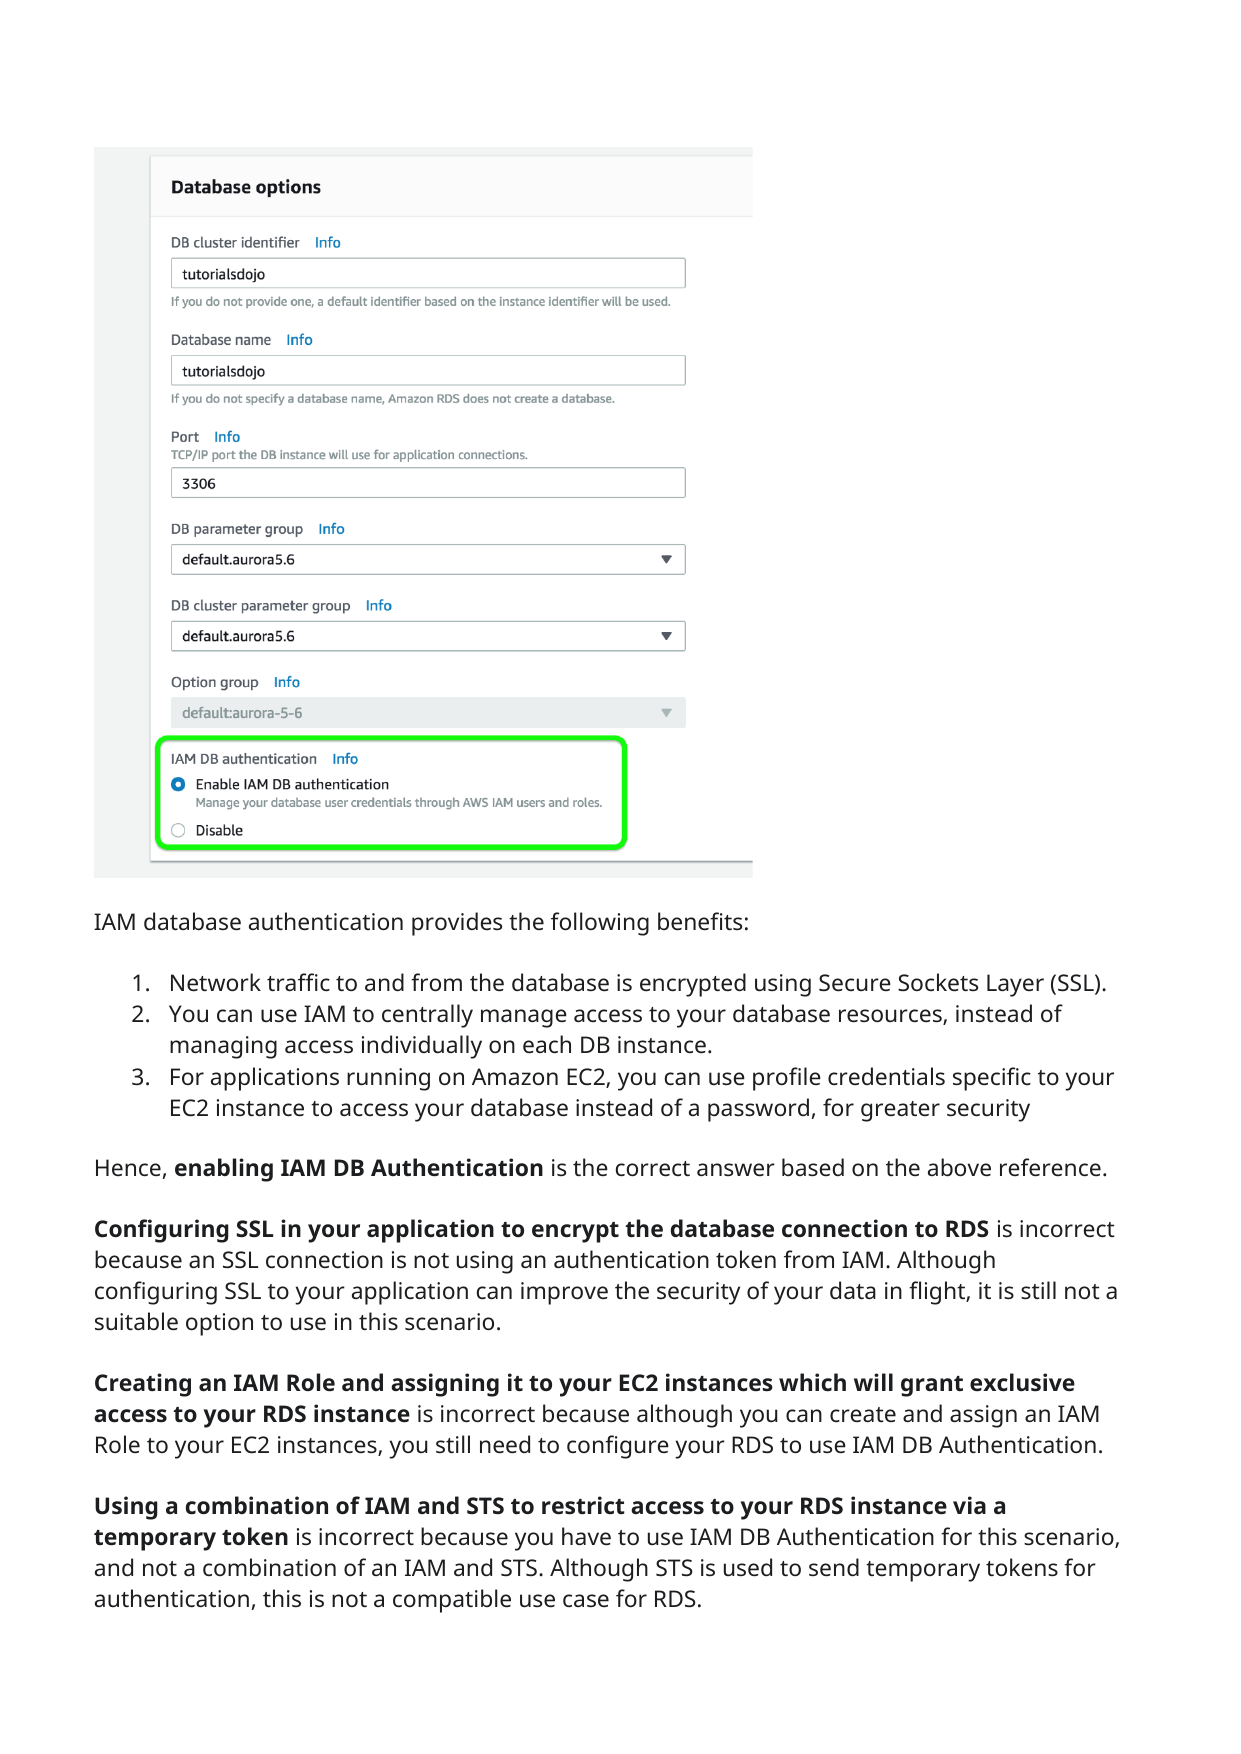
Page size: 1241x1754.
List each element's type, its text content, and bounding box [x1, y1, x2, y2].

text Hence, enabling IAM DB Authentication is the correct answer based on the above reference. [94, 1152, 1125, 1183]
list For applications running on Amazon EC2, you can use profile credentials specific to your EC2 instance to access your database instead of a password, for greater security [131, 1061, 1125, 1123]
list Network traffic to and from the database is encrypted using Secure Sockets Layer (SSL). [131, 967, 1125, 998]
text Creating an IAM Role and assigning it to your EC2 instances which will grant exclusive access to your RDS instance is incorrect because although you can create and assign an IAM Role to your EC2 instances, you still need to configure your RDS to use IAM DB Authentication. [94, 1367, 1125, 1461]
text Configuring SSL in your application to encrypt the database connection to RDS is incorrect because an SSL connection is not using an authentication token from IAM. Although configuring SSL to your application can improve the security of your data in flight, it is still not a suitable option to use in this scenario. [94, 1213, 1125, 1338]
list You can use IAM to centrally manage access to your database resources, instead of managing access individually on each DB instance. [131, 998, 1125, 1061]
text Using a combination of IAM and STS to restrict access to your RDS instance via a temporary token is incorrect because you have to use IAM DB Authentication for this scenario, and not a combination of an IAM and STS. Although STS is used to send temporary tokens for authentication, this is not a compatible use case for RDS. [94, 1490, 1125, 1615]
text IAM database authentication provides the following benefits: [94, 906, 1125, 938]
picture [93, 147, 753, 878]
